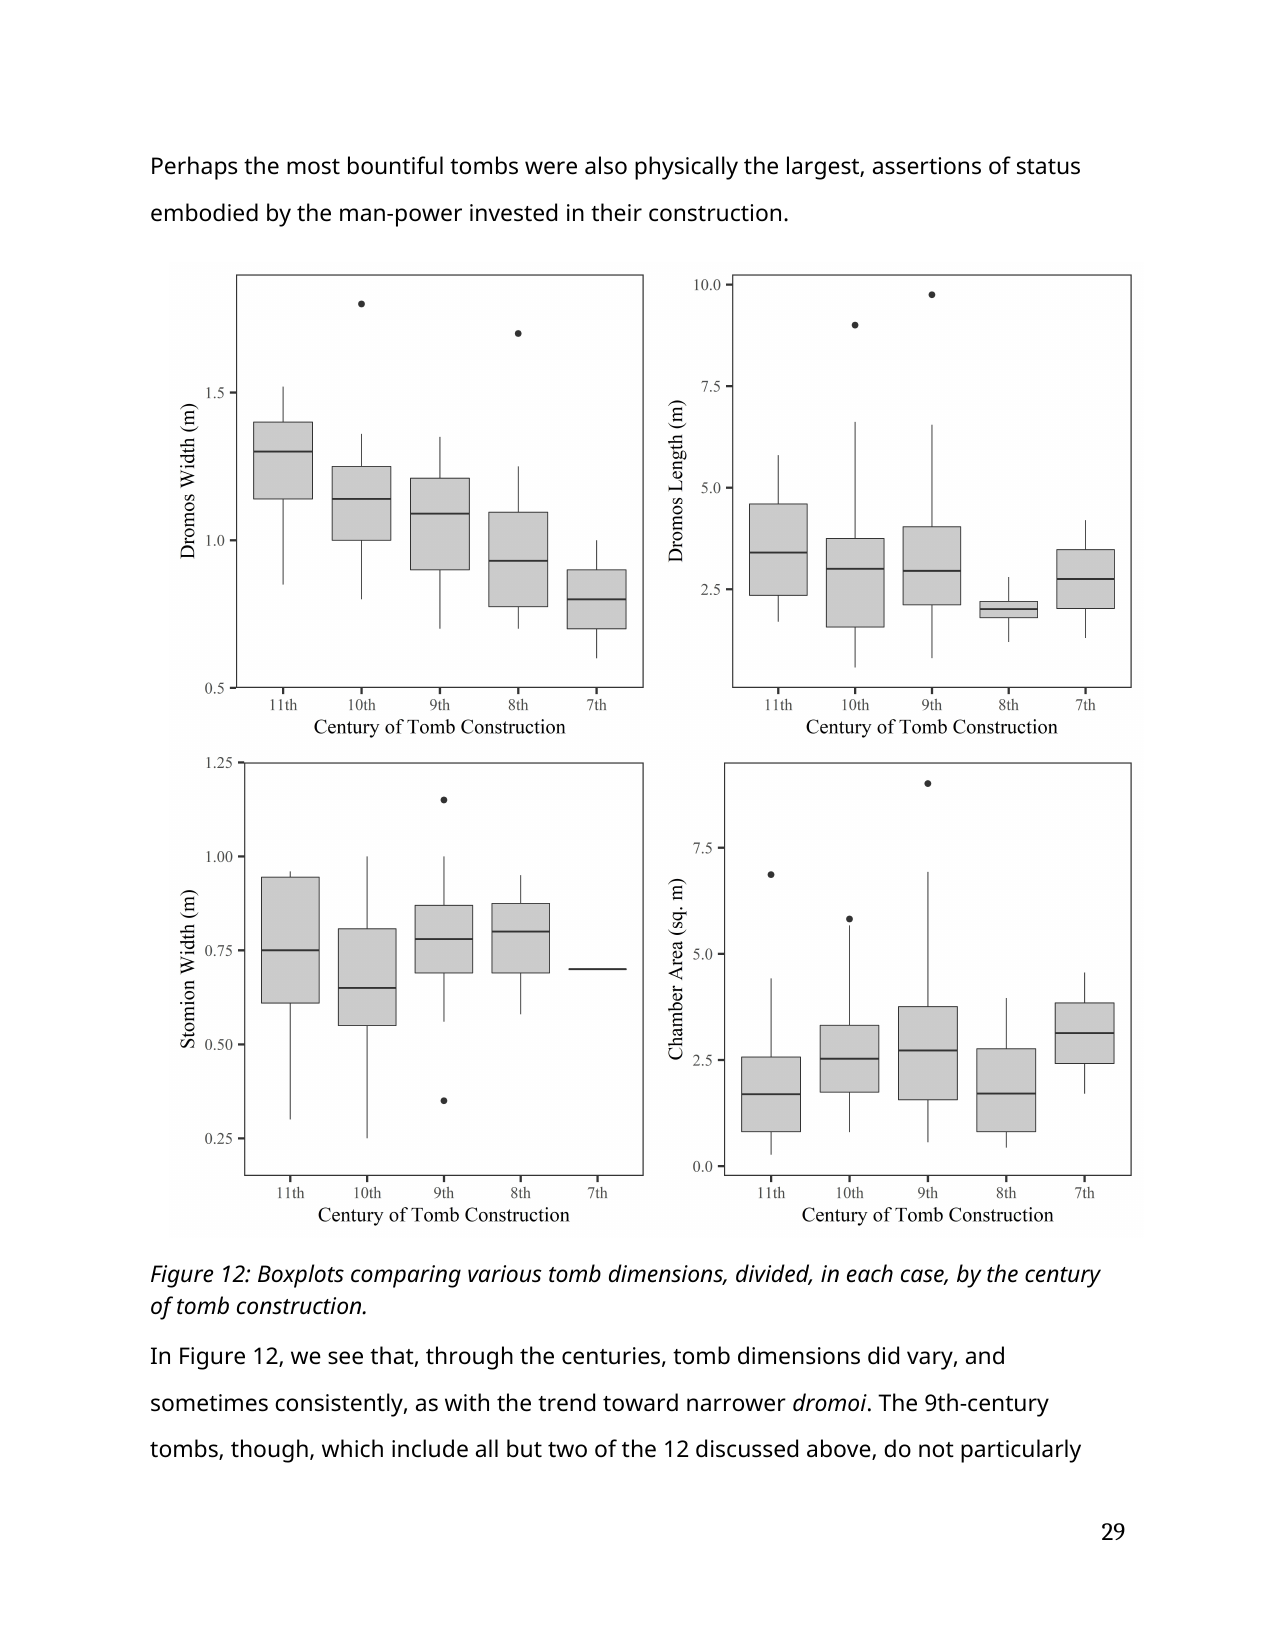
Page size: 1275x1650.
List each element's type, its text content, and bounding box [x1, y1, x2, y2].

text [150, 150, 1125, 228]
text Figure 12: Boxplots comparing various tomb dimensions, divided, in each case, by the century of tomb construction. [150, 1258, 1125, 1321]
picture [168, 262, 1144, 1238]
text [150, 1339, 1125, 1464]
